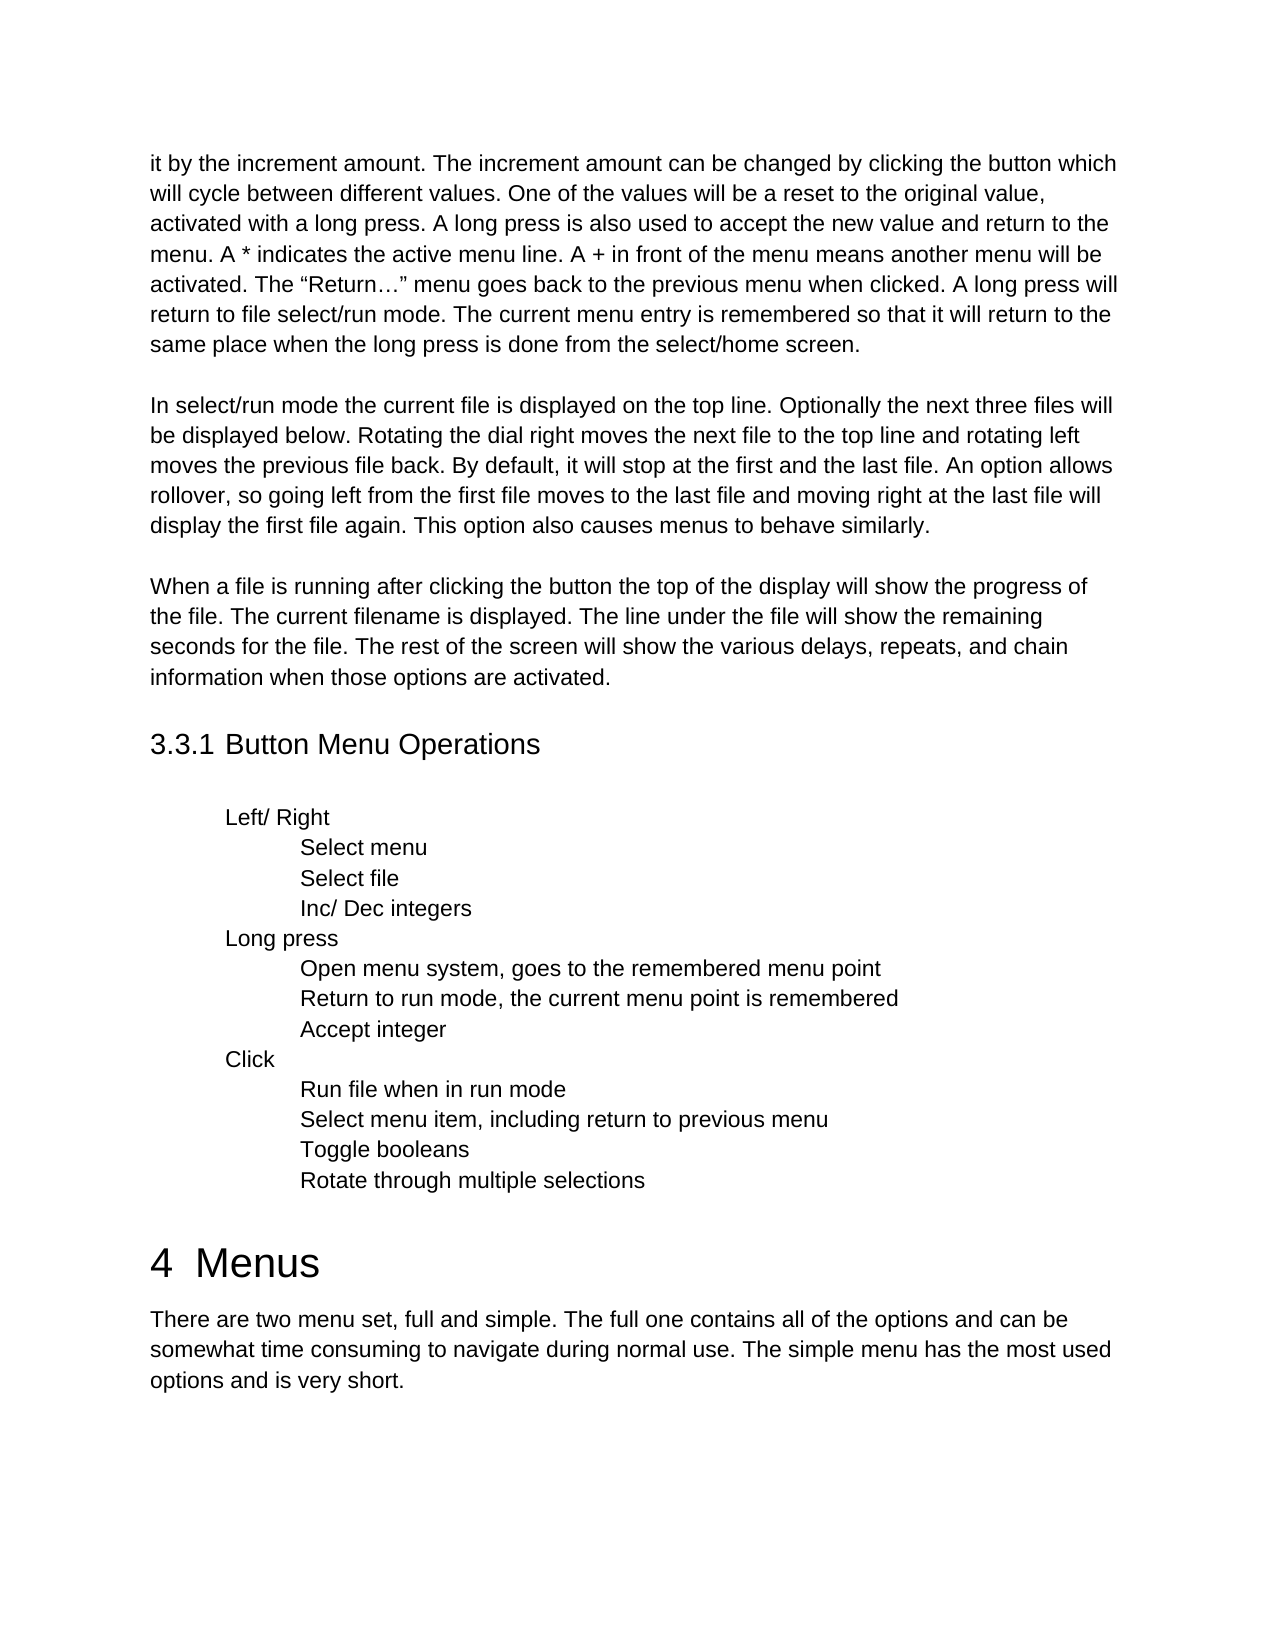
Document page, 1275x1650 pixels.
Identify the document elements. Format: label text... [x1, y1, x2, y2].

text Click [225, 1046, 1125, 1072]
text Select file [300, 864, 1125, 891]
text Return to run mode, the current menu point is remembered [300, 985, 1125, 1012]
text Select menu [300, 834, 1125, 861]
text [150, 150, 1125, 358]
text Toggle booleans [300, 1136, 1125, 1163]
text Left/ Right [225, 804, 1125, 831]
text Long press [225, 925, 1125, 951]
subtitle Button Menu Operations [150, 727, 1125, 761]
text Select menu item, including return to previous menu [300, 1106, 1125, 1133]
text When a file is running after clicking the button the top of the display will show the progress of the file. The current filename is displayed. The line under the file will show the remaining seconds for the file. The rest of the screen will show the various delays, repeats, and chain information when those options are activated. [150, 573, 1125, 690]
text Inc/ Dec integers [300, 895, 1125, 921]
text In select/run mode the current file is displayed on the top line. Optionally the next three files will be displayed below. Rotating the dial right moves the next file to the top line and rotating left moves the previous file back. By default, it will stop at the first and the last file. An option allows rollover, so going left from the first file moves to the last file and moving right at the last file will display the first file again. This option also causes menus to behave similarly. [150, 392, 1125, 539]
subtitle Menus [150, 1238, 1125, 1286]
text Run file when in run mode [300, 1076, 1125, 1102]
text Accept integer [300, 1016, 1125, 1042]
text Rotate through multiple selections [300, 1167, 1125, 1193]
text There are two menu set, full and simple. The full one contains all of the options and can be somewhat time consuming to navigate during normal use. The simple menu has the most used options and is very short. [150, 1306, 1125, 1393]
text Open menu system, goes to the remembered menu point [300, 955, 1125, 982]
